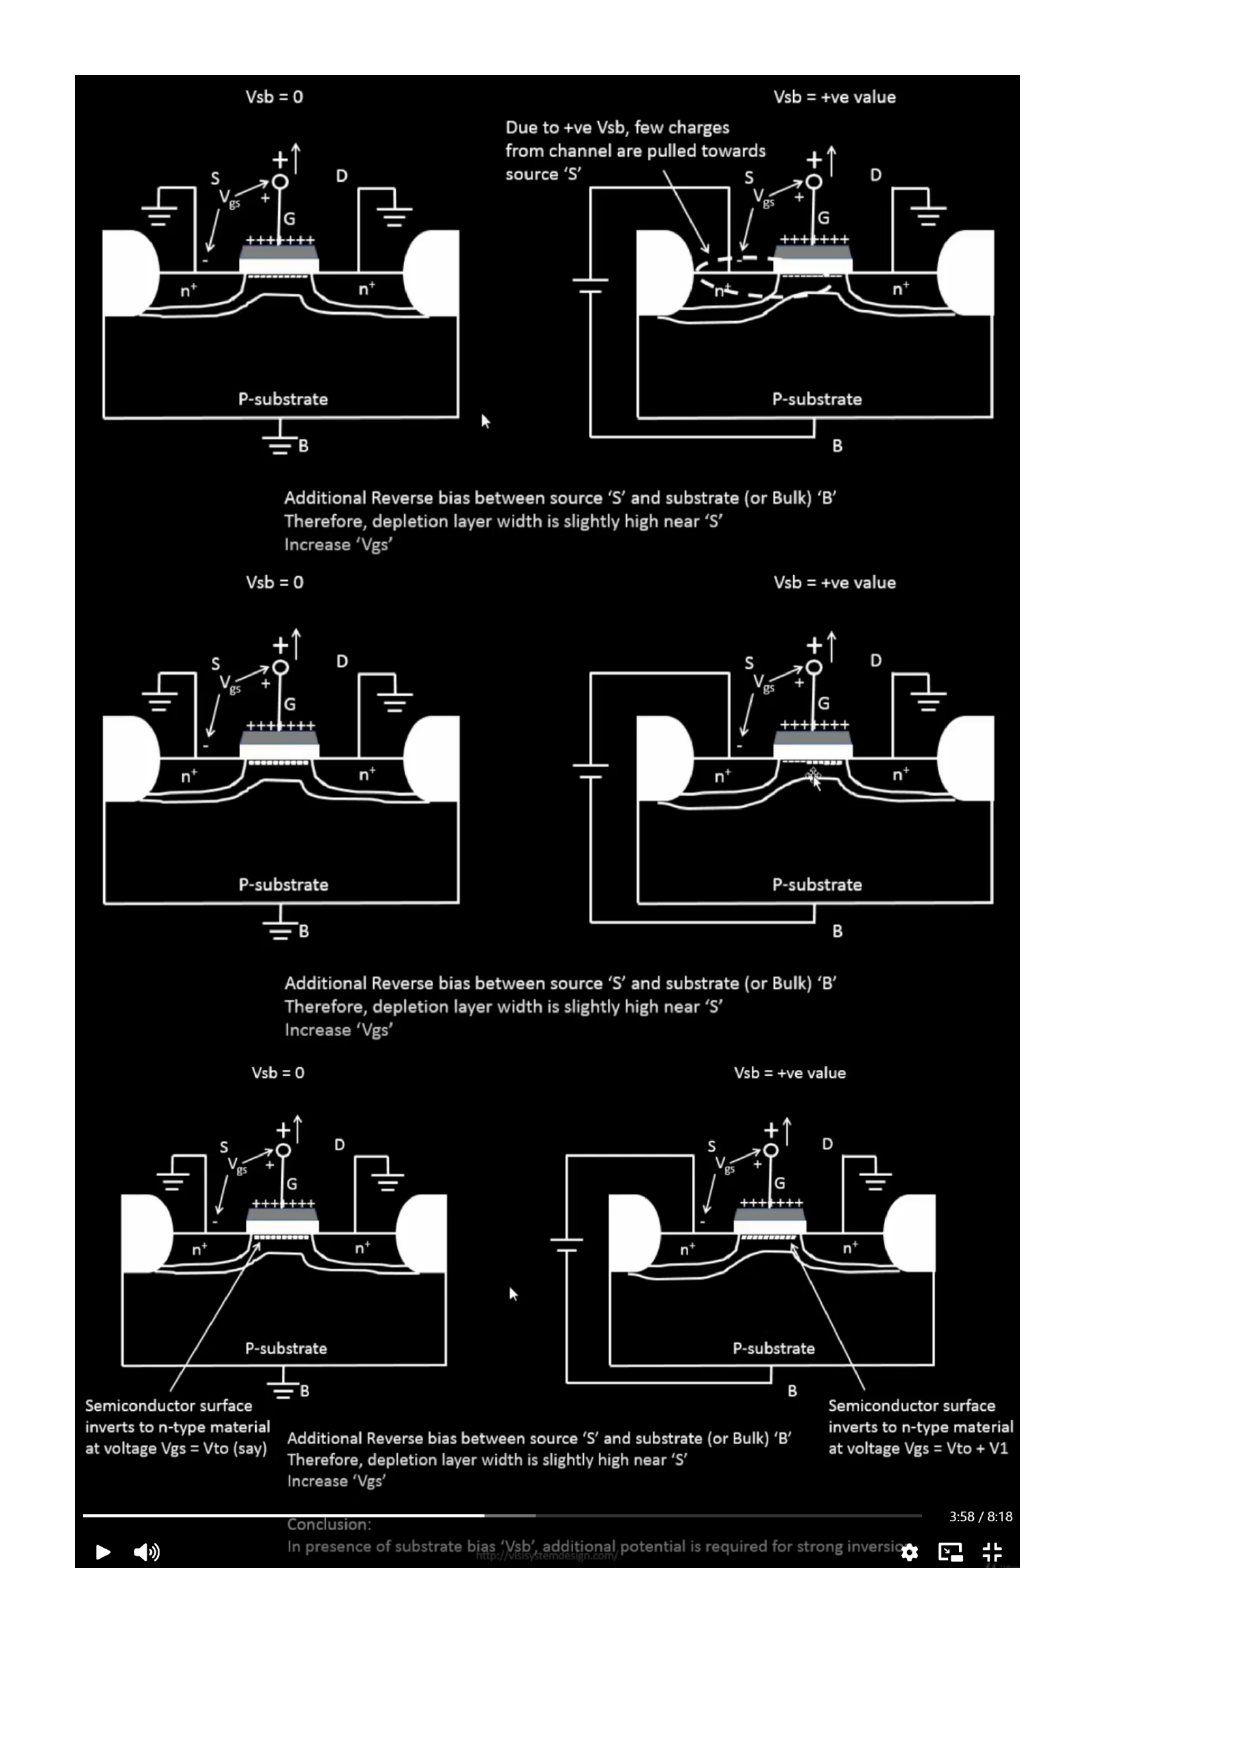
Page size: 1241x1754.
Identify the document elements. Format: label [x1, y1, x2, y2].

picture [75, 75, 1020, 1568]
